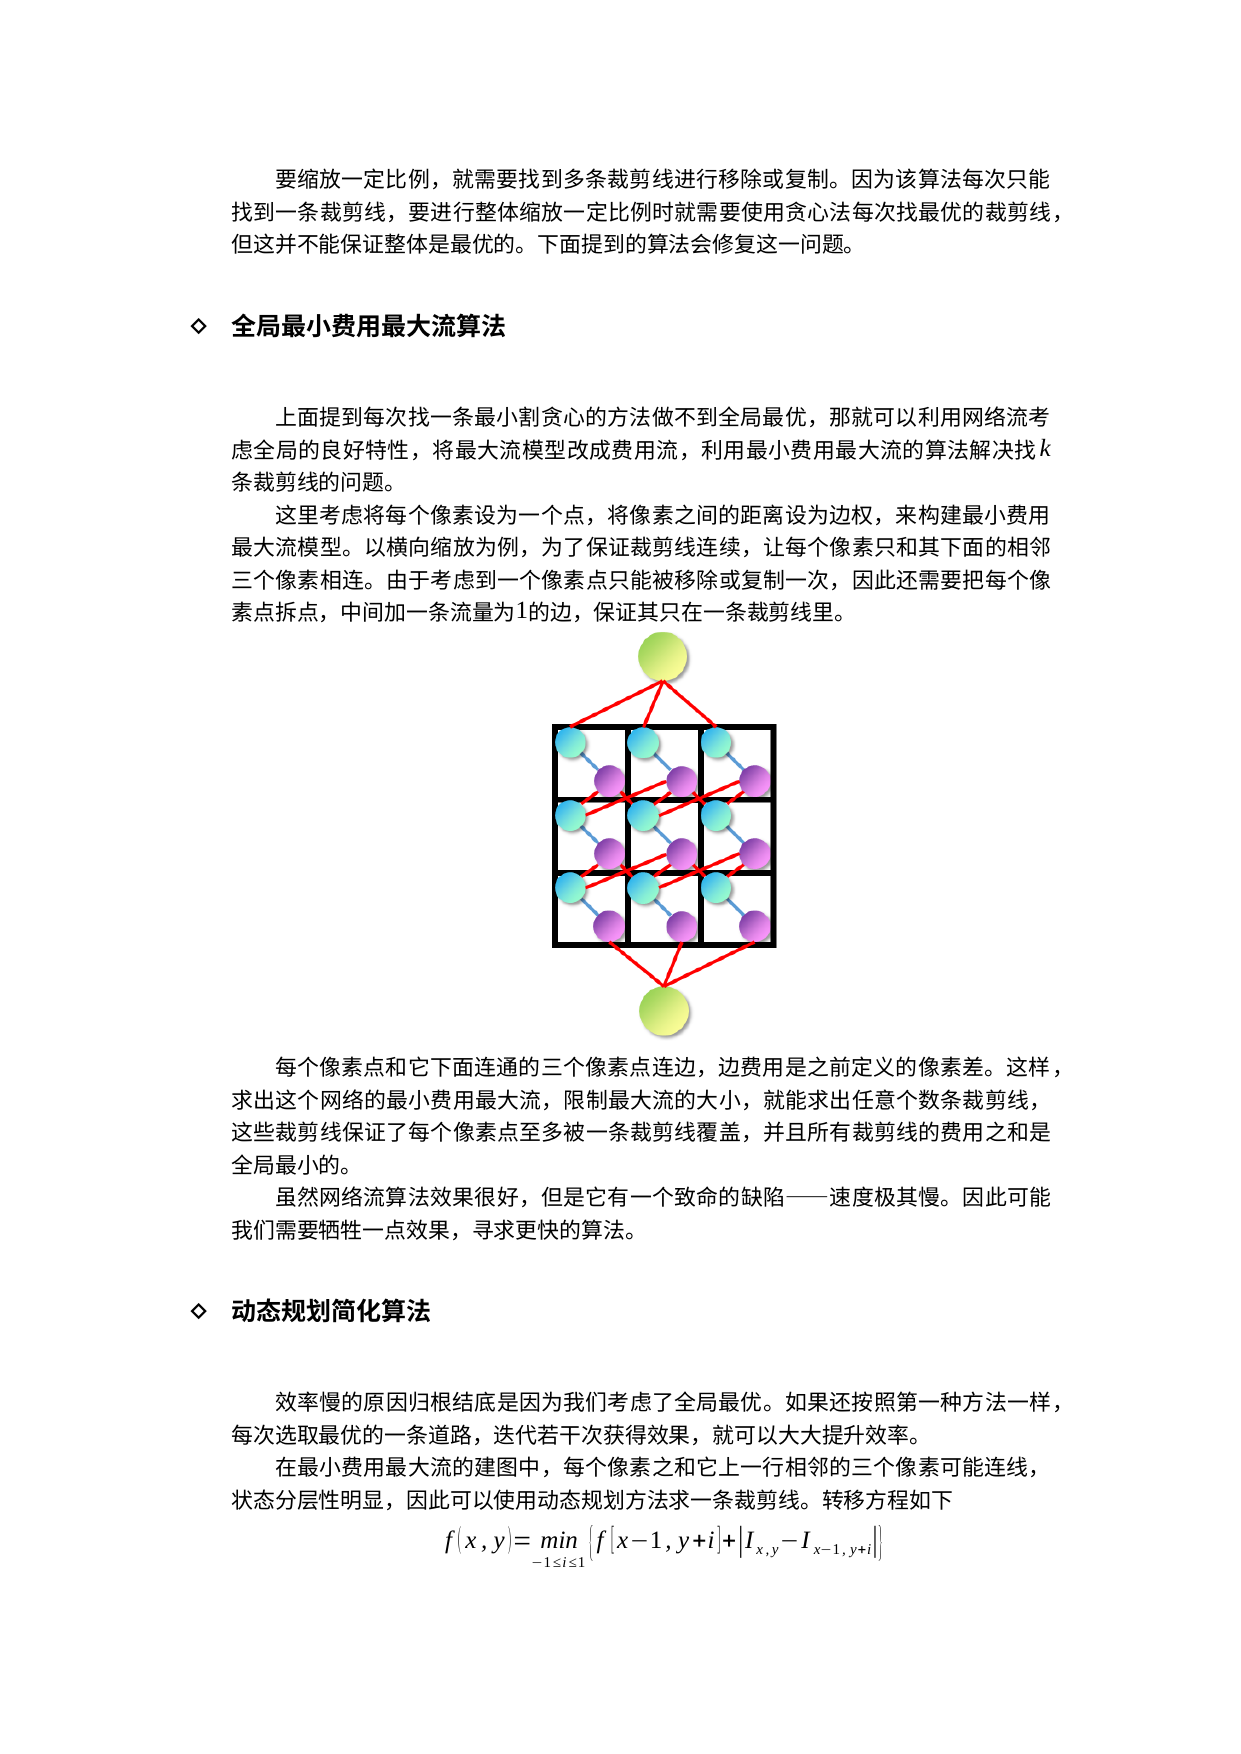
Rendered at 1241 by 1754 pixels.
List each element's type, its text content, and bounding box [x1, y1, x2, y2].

text 在最小费用最大流的建图中，每个像素之和它上一行相邻的三个像素可能连线，状态分层性明显，因此可以使用动态规划方法求一条裁剪线。转移方程如下 [231, 1450, 1053, 1515]
text 这里考虑将每个像素设为一个点，将像素之间的距离设为边权，来构建最小费用最大流模型。以横向缩放为例，为了保证裁剪线连续，让每个像素只和其下面的相邻三个像素相连。由于考虑到一个像素点只能被移除或复制一次，因此还需要把每个像素点拆点，中间加一条流量为的边，保证其只在一条裁剪线里。 [231, 497, 1053, 627]
text 要缩放一定比例，就需要找到多条裁剪线进行移除或复制。因为该算法每次只能找到一条裁剪线，要进行整体缩放一定比例时就需要使用贪心法每次找最优的裁剪线，但这并不能保证整体是最优的。下面提到的算法会修复这一问题。 [231, 162, 1053, 259]
subtitle 全局最小费用最大流算法 [187, 292, 1053, 357]
text 上面提到每次找一条最小割贪心的方法做不到全局最优，那就可以利用网络流考虑全局的良好特性，将最大流模型改成费用流，利用最小费用最大流的算法解决找条裁剪线的问题。 [231, 400, 1053, 497]
text 效率慢的原因归根结底是因为我们考虑了全局最优。如果还按照第一种方法一样，每次选取最优的一条道路，迭代若干次获得效果，就可以大大提升效率。 [231, 1385, 1053, 1450]
subtitle 动态规划简化算法 [187, 1277, 1053, 1342]
text 每个像素点和它下面连通的三个像素点连边，边费用是之前定义的像素差。这样，求出这个网络的最小费用最大流，限制最大流的大小，就能求出任意个数条裁剪线，这些裁剪线保证了每个像素点至多被一条裁剪线覆盖，并且所有裁剪线的费用之和是全局最小的。 [231, 1050, 1053, 1180]
text 虽然网络流算法效果很好，但是它有一个致命的缺陷——速度极其慢。因此可能我们需要牺牲一点效果，寻求更快的算法。 [231, 1180, 1053, 1245]
picture [546, 627, 782, 1041]
